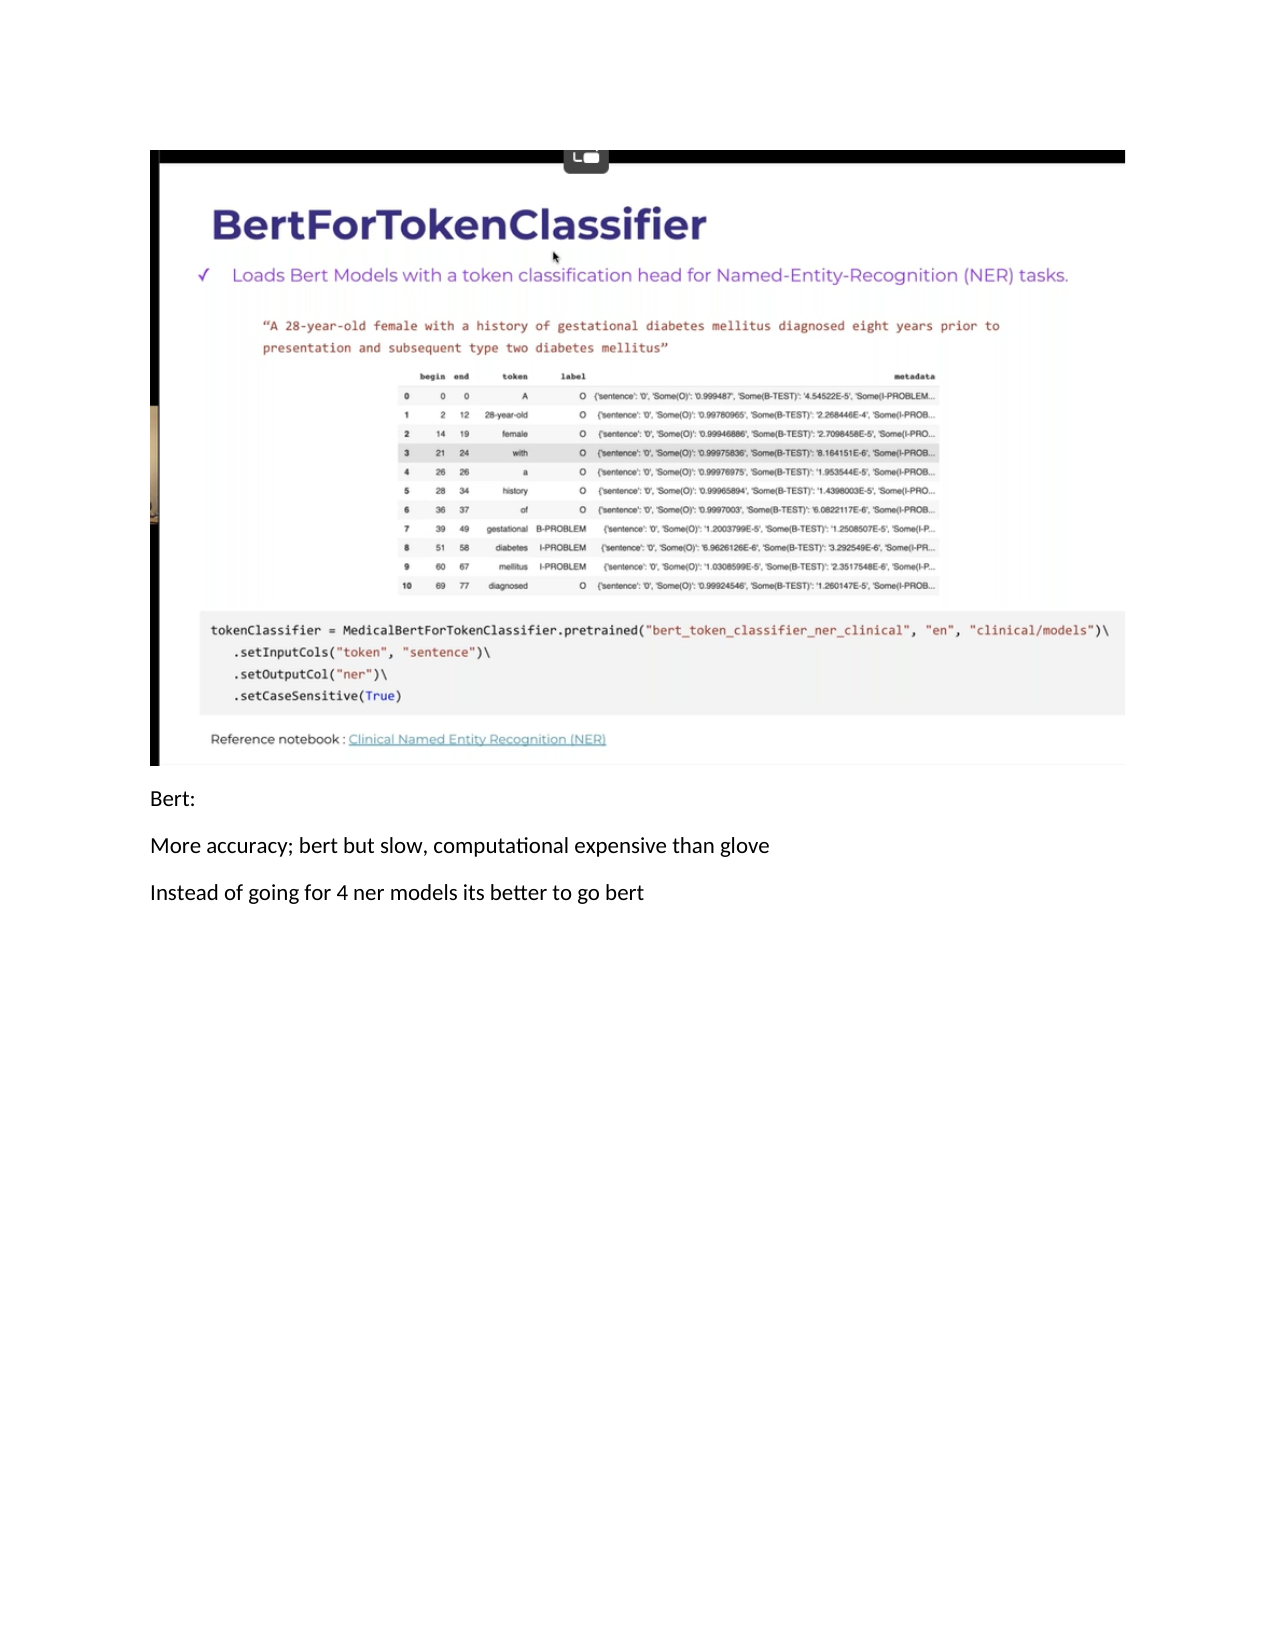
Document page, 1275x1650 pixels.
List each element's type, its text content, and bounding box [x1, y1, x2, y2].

picture [150, 150, 1125, 766]
text More accuracy; bert but slow, computational expensive than glove [150, 831, 1125, 859]
text Instead of going for 4 ner models its better to go bert [150, 878, 1125, 906]
text Bert: [150, 784, 1125, 812]
